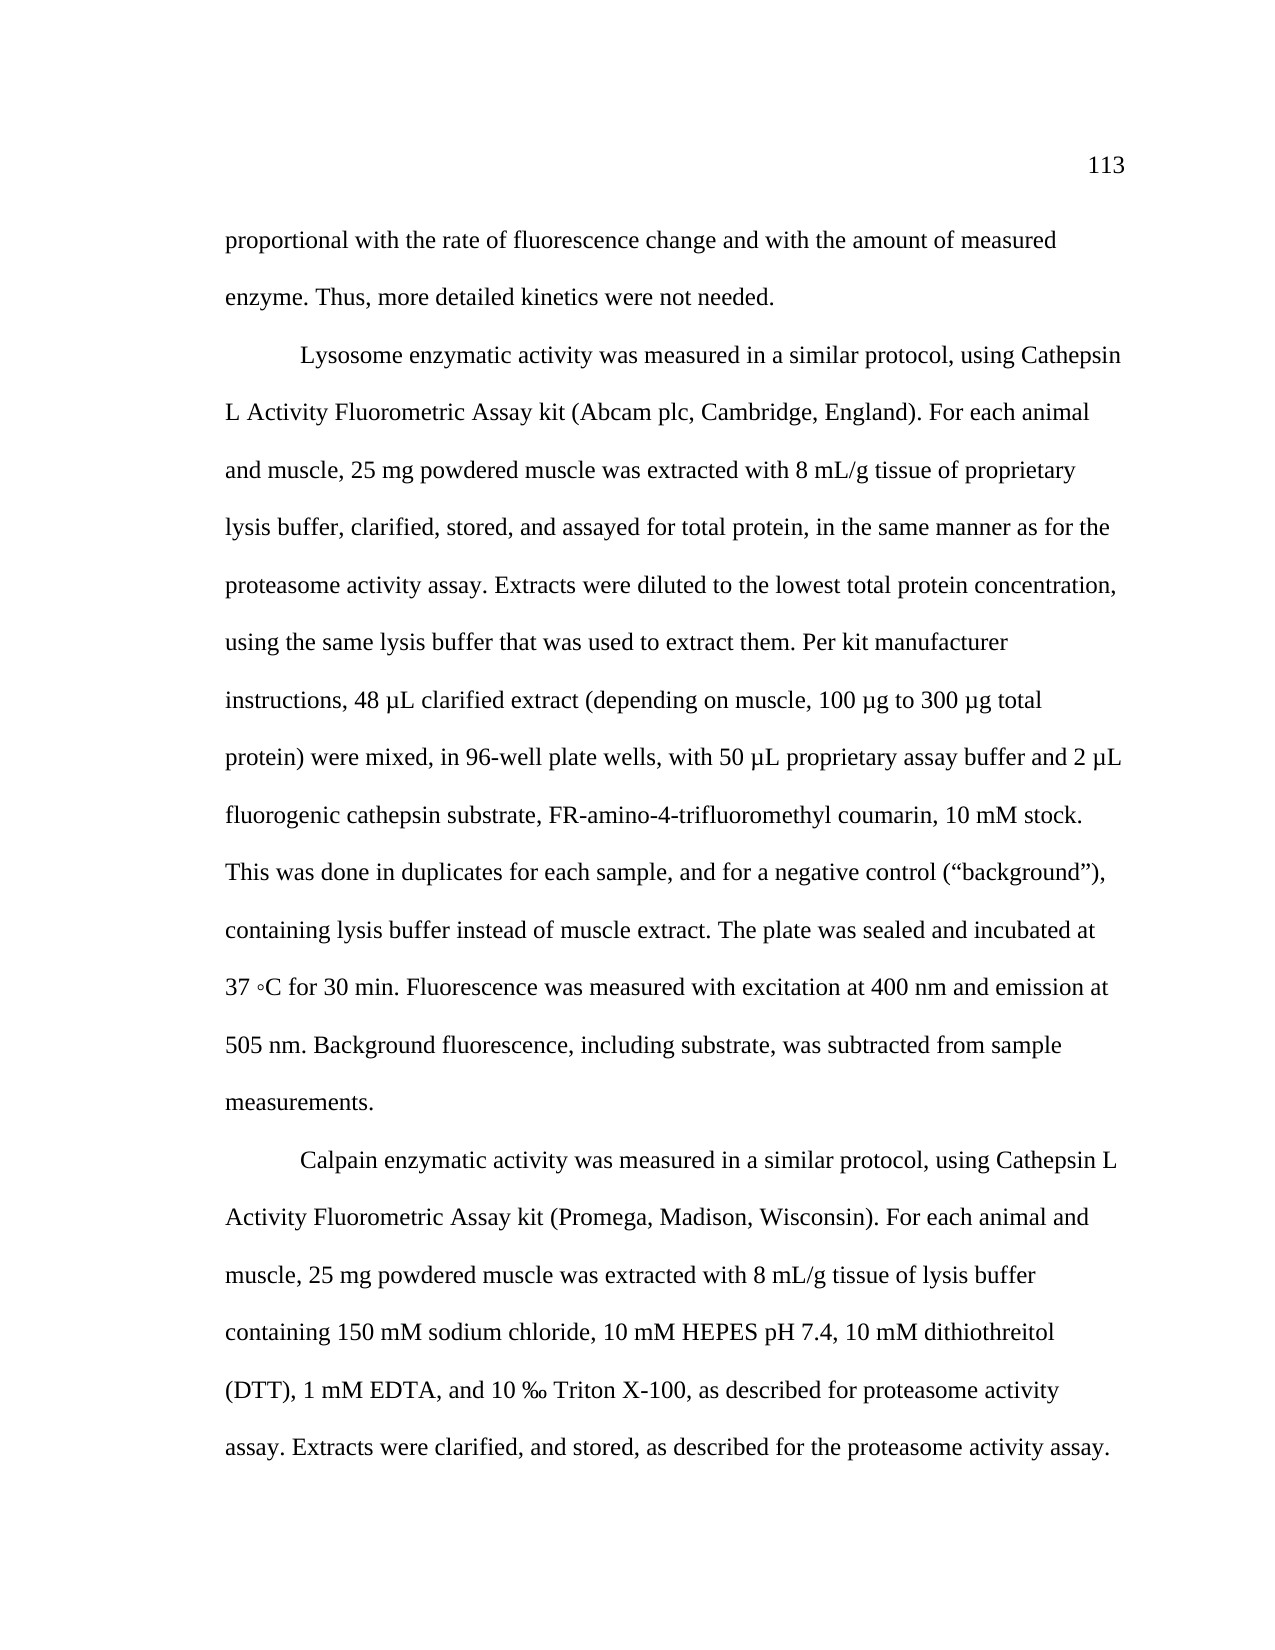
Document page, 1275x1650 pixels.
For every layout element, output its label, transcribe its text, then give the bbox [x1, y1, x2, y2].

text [225, 1145, 1125, 1461]
text Lysosome enzymatic activity was measured in a similar protocol, using Cathepsin L Activity Fluorometric Assay kit (Abcam plc, Cambridge, England). For each animal and muscle, 25 mg powdered muscle was extracted with 8 mL/g tissue of proprietary lysis buffer, clarified, stored, and assayed for total protein, in the same manner as for the proteasome activity assay. Extracts were diluted to the lowest total protein concentration, using the same lysis buffer that was used to extract them. Per kit manufacturer instructions, 48 µL clarified extract (depending on muscle, 100 µg to 300 µg total protein) were mixed, in 96-well plate wells, with 50 µL proprietary assay buffer and 2 µL fluorogenic cathepsin substrate, FR-amino-4-trifluoromethyl coumarin, 10 mM stock. This was done in duplicates for each sample, and for a negative control (“background”), containing lysis buffer instead of muscle extract. The plate was sealed and incubated at 37 ◦C for 30 min. Fluorescence was measured with excitation at 400 nm and emission at 505 nm. Background fluorescence, including substrate, was subtracted from sample measurements. [225, 340, 1125, 1116]
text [225, 225, 1125, 311]
